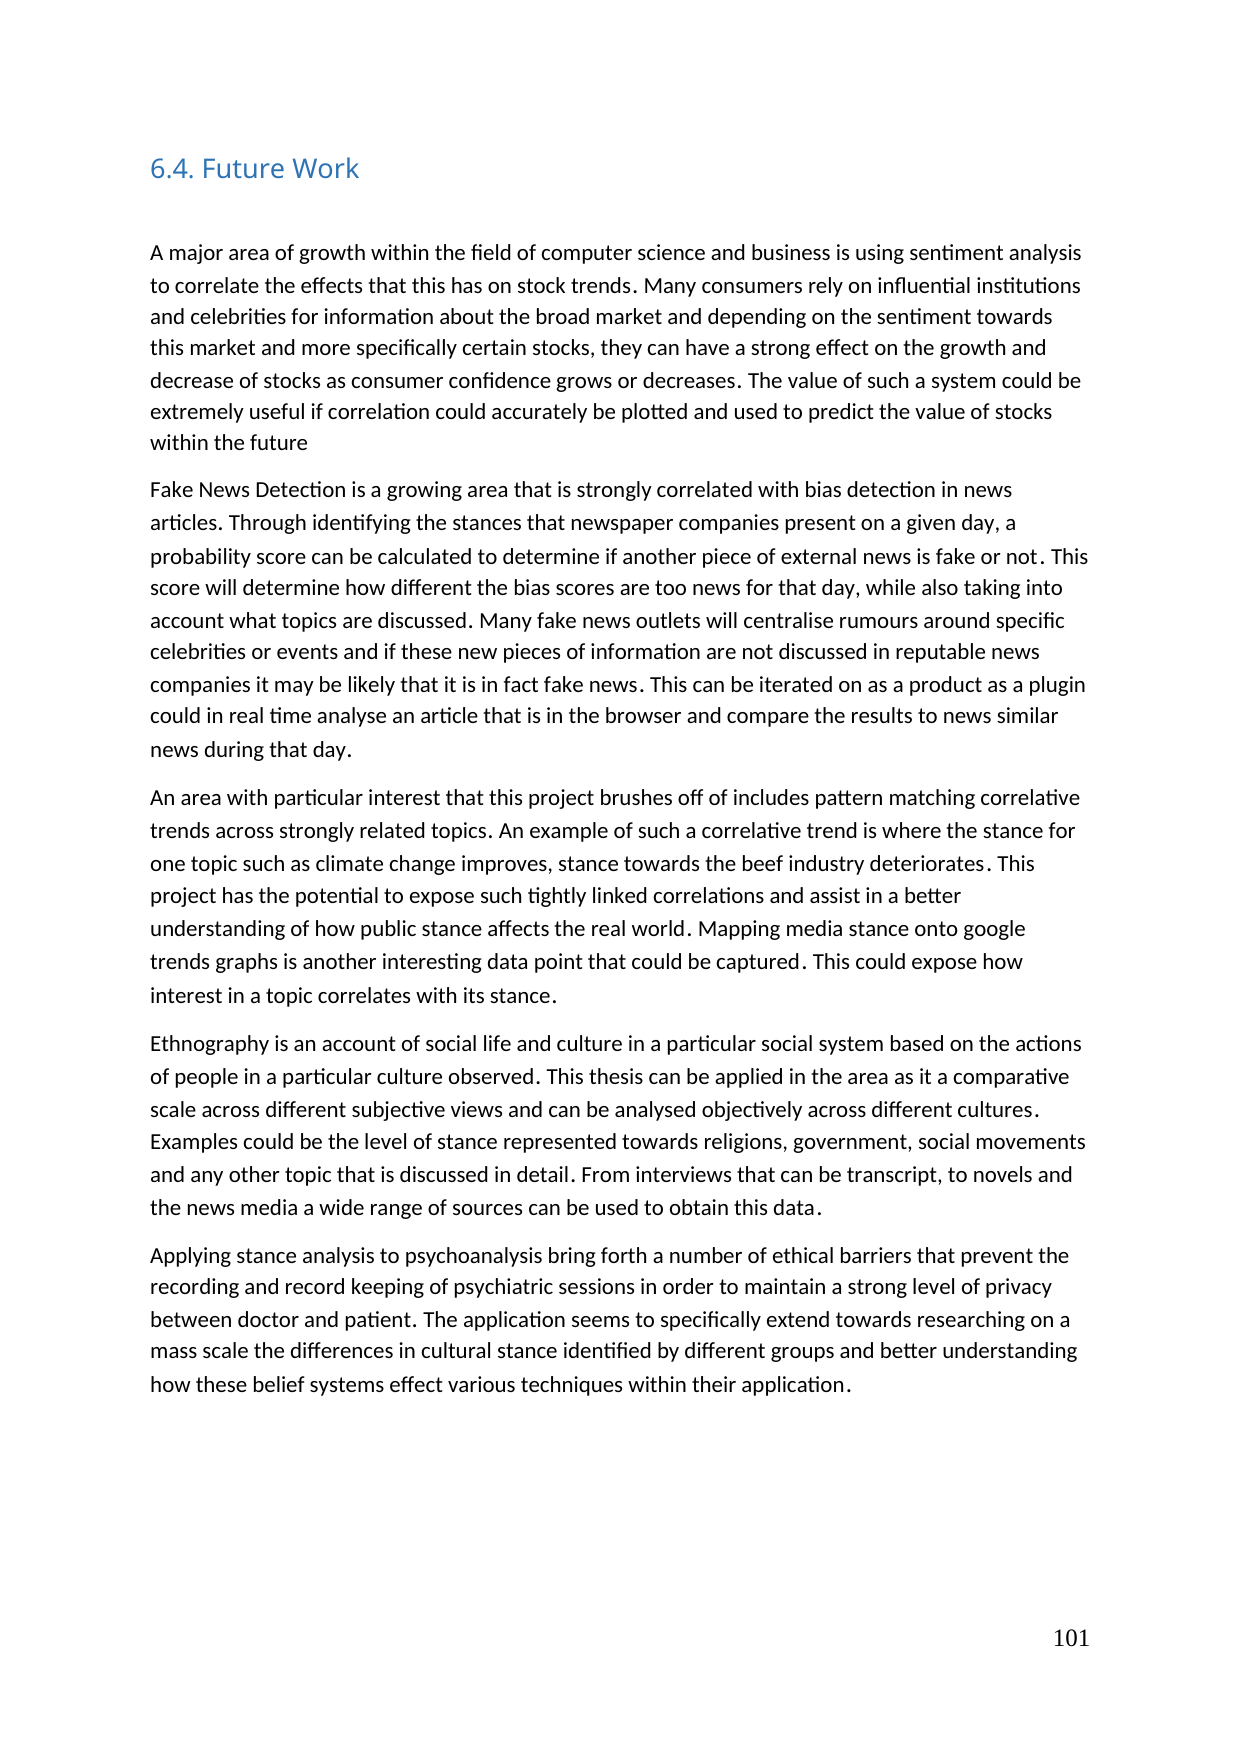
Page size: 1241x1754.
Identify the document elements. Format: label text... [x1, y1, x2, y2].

text An area with particular interest that this project brushes off of includes pattern matching correlative trends across strongly related topics. An example of such a correlative trend is where the stance for one topic such as climate change improves, stance towards the beef industry deteriorates. This project has the potential to expose such tightly linked correlations and assist in a better understanding of how public stance affects the real world. Mapping media stance onto google trends graphs is another interesting data point that could be captured. This could expose how interest in a topic correlates with its stance. [150, 783, 1090, 1009]
subtitle 6.4. Future Work [150, 150, 1090, 187]
text Applying stance analysis to psychoanalysis bring forth a number of ethical barriers that prevent the recording and record keeping of psychiatric sessions in order to maintain a strong level of privacy between doctor and patient. The application seems to specifically extend towards researching on a mass scale the differences in cultural stance identified by different groups and better understanding how these belief systems effect various techniques within their application. [150, 1242, 1090, 1398]
text A major area of growth within the field of computer science and business is using sentiment analysis to correlate the effects that this has on stock trends. Many consumers rely on influential institutions and celebrities for information about the broad market and depending on the sentiment towards this market and more specifically certain stocks, they can have a strong effect on the growth and decrease of stocks as consumer confidence grows or decreases. The value of such a system could be extremely useful if correlation could accurately be plotted and used to predict the value of stocks within the future [150, 238, 1090, 456]
text Fake News Detection is a growing area that is strongly correlated with bias detection in news articles. Through identifying the stances that newspaper companies present on a given day, a probability score can be calculated to determine if another piece of external news is fake or not. This score will determine how different the bias scores are too news for that day, while also taking into account what topics are discussed. Many fake news outlets will centralise rumours around specific celebrities or events and if these new pieces of information are not discussed in reputable news companies it may be likely that it is in fact fake news. This can be iterated on as a product as a plugin could in real time analyse an article that is in the browser and compare the results to news similar news during that day. [150, 475, 1090, 763]
text Ethnography is an account of social life and culture in a particular social system based on the actions of people in a particular culture observed. This thesis can be applied in the area as it a comparative scale across different subjective views and can be analysed objectively across different cultures. Examples could be the level of stance represented towards religions, government, social movements and any other topic that is discussed in detail. From interviews that can be transcript, to novels and the news media a wide range of sources can be used to obtain this data. [150, 1029, 1090, 1222]
